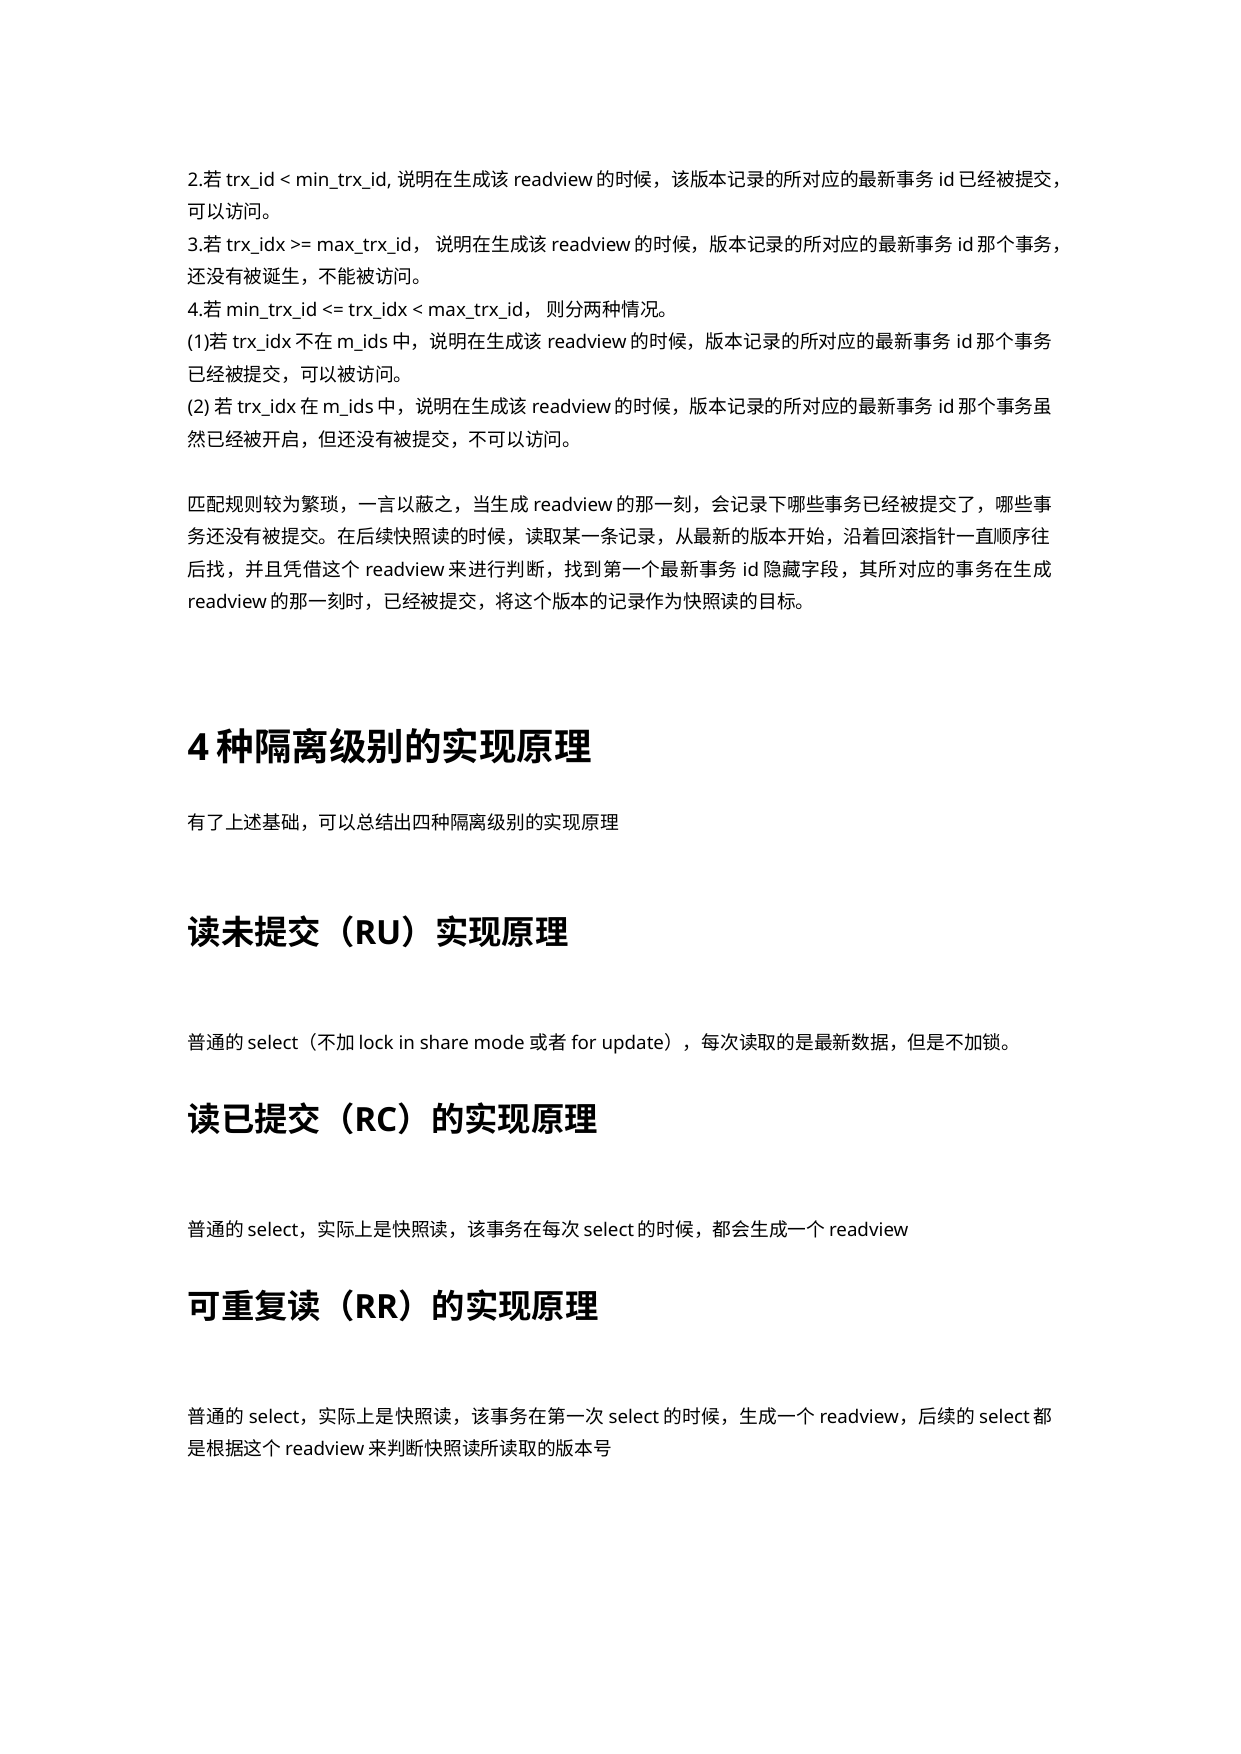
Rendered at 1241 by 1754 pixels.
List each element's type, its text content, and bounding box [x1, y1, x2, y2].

text (1)若trx_idx不在m_ids中，说明在生成该readview的时候，版本记录的所对应的最新事务id那个事务已经被提交，可以被访问。 [187, 324, 1053, 389]
text 2.若trx_id < min_trx_id, 说明在生成该readview的时候，该版本记录的所对应的最新事务id已经被提交，可以访问。 [187, 162, 1053, 227]
subtitle 4种隔离级别的实现原理 [187, 711, 1053, 776]
subtitle 读未提交（RU）实现原理 [187, 897, 1053, 962]
text (2) 若trx_idx在m_ids中，说明在生成该readview的时候，版本记录的所对应的最新事务id那个事务虽然已经被开启，但还没有被提交，不可以访问。 [187, 389, 1053, 454]
text 3.若 trx_idx >= max_trx_id， 说明在生成该readview的时候，版本记录的所对应的最新事务id那个事务，还没有被诞生，不能被访问。 [187, 227, 1053, 292]
text 有了上述基础，可以总结出四种隔离级别的实现原理 [187, 805, 1053, 838]
text 4.若min_trx_id <= trx_idx < max_trx_id， 则分两种情况。 [187, 292, 1053, 324]
text 匹配规则较为繁琐，一言以蔽之，当生成readview的那一刻，会记录下哪些事务已经被提交了，哪些事务还没有被提交。在后续快照读的时候，读取某一条记录，从最新的版本开始，沿着回滚指针一直顺序往后找，并且凭借这个readview来进行判断，找到第一个最新事务id隐藏字段，其所对应的事务在生成readview的那一刻时，已经被提交，将这个版本的记录作为快照读的目标。 [187, 487, 1053, 617]
text 普通的select（不加lock in share mode 或者 for update），每次读取的是最新数据，但是不加锁。 [187, 1025, 1053, 1057]
text 普通的select，实际上是快照读，该事务在每次select的时候，都会生成一个readview [187, 1212, 1053, 1244]
subtitle 读已提交（RC）的实现原理 [187, 1084, 1053, 1149]
subtitle 可重复读（RR）的实现原理 [187, 1271, 1053, 1336]
text 普通的select，实际上是快照读，该事务在第一次select的时候，生成一个readview，后续的select都是根据这个readview来判断快照读所读取的版本号 [187, 1399, 1053, 1464]
